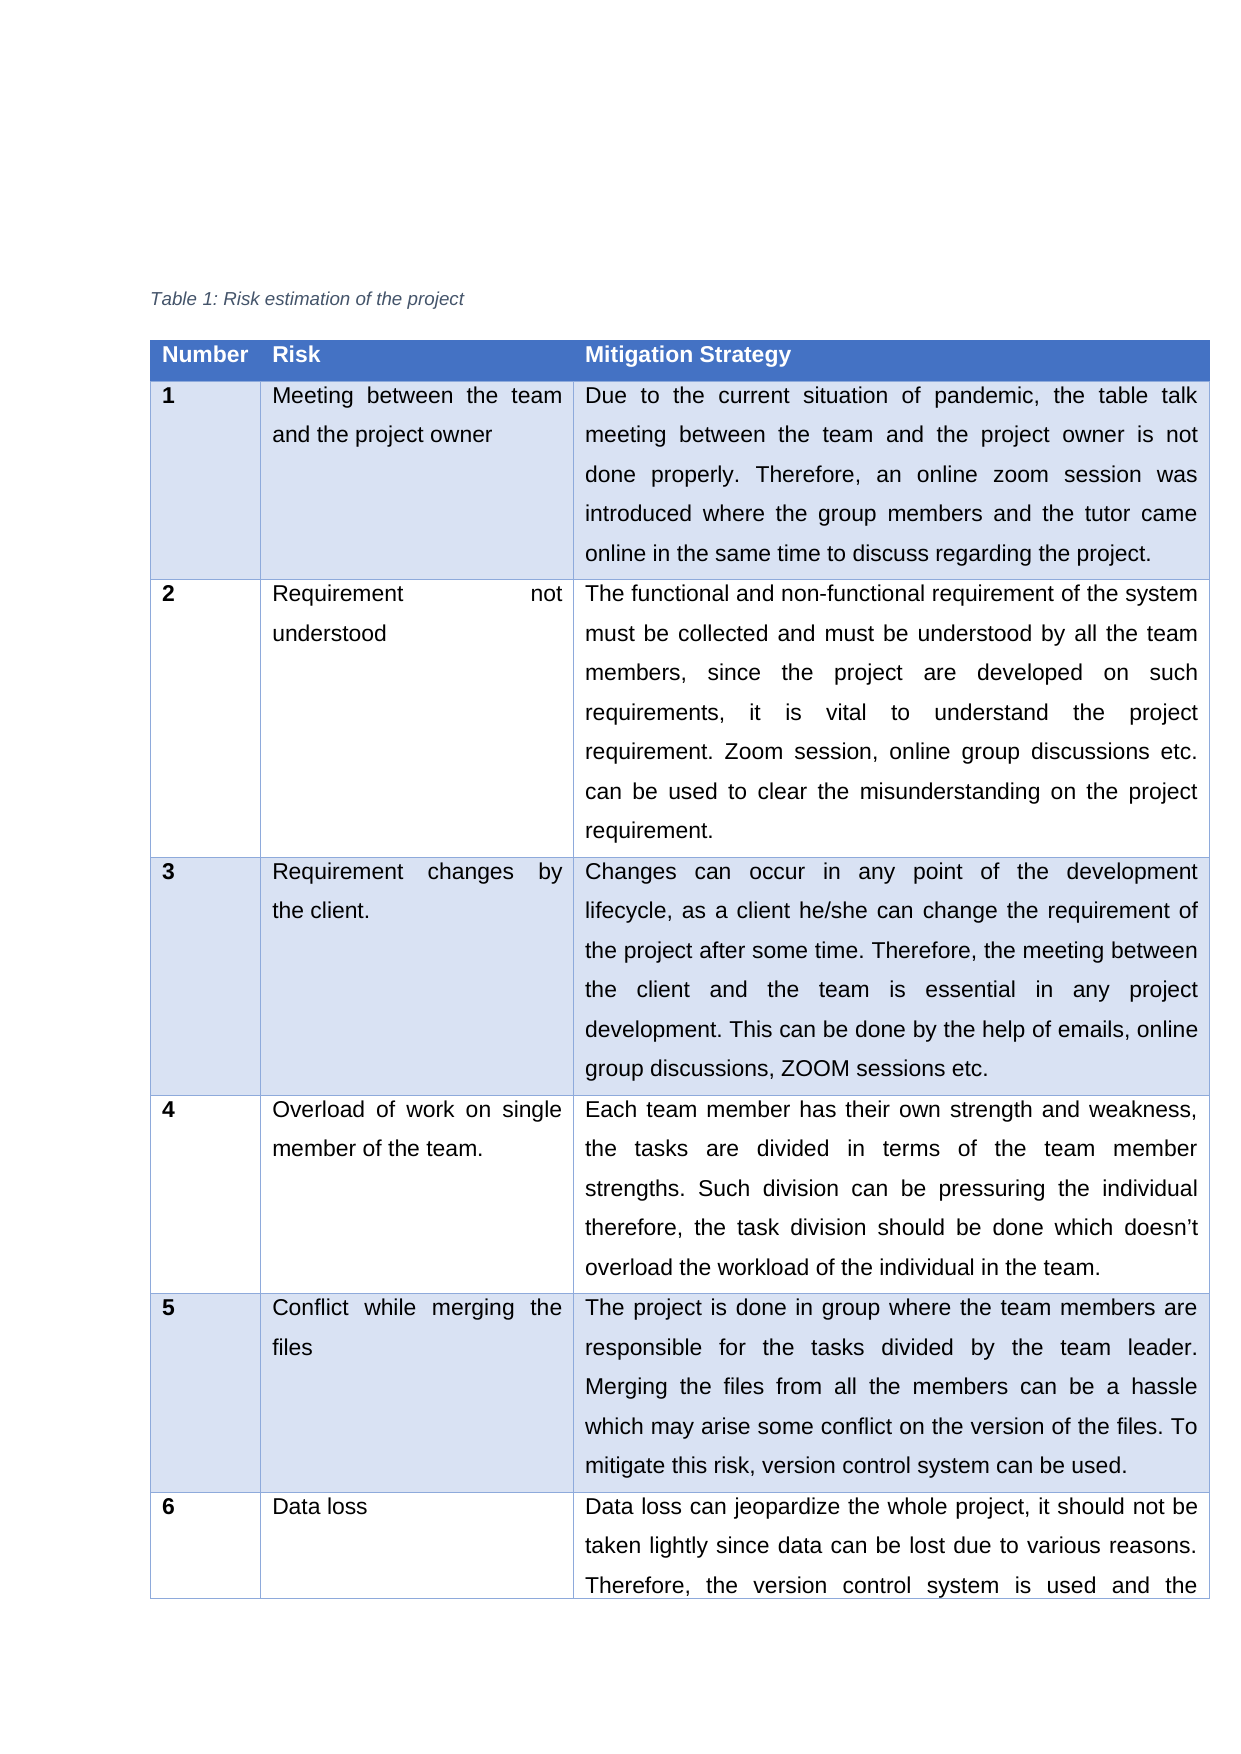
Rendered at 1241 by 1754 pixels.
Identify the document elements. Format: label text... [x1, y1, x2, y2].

table_cell Meeting between the team and the project owner [261, 382, 573, 579]
table_header Risk [261, 341, 573, 381]
table_cell Due to the current situation of pandemic, the table talk meeting between the team and the project owner is not done properly. Therefore, an online zoom session was introduced where the group members and the tutor came online in the same time to discuss regarding the project. [574, 382, 1209, 579]
table_cell 4 [151, 1096, 260, 1293]
table_header Mitigation Strategy [574, 341, 1209, 381]
table_cell Conflict while merging the files [261, 1294, 573, 1492]
table_cell 3 [151, 858, 260, 1095]
table_cell The functional and non-functional requirement of the system must be collected and must be understood by all the team members, since the project are developed on such requirements, it is vital to understand the project requirement. Zoom session, online group discussions etc. can be used to clear the misunderstanding on the project requirement. [574, 580, 1209, 857]
table_cell Changes can occur in any point of the development lifecycle, as a client he/she can change the requirement of the project after some time. Therefore, the meeting between the client and the team is essential in any project development. This can be done by the help of emails, online group discussions, ZOOM sessions etc. [574, 858, 1209, 1095]
table_cell 1 [151, 382, 260, 579]
table_cell 5 [151, 1294, 260, 1492]
table_header Number [151, 341, 260, 381]
table_cell Overload of work on single member of the team. [261, 1096, 573, 1293]
table_cell Requirement not understood [261, 580, 573, 857]
table_cell 6 [151, 1493, 260, 1598]
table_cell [574, 1493, 1209, 1598]
table_cell 2 [151, 580, 260, 857]
table_cell Each team member has their own strength and weakness, the tasks are divided in terms of the team member strengths. Such division can be pressuring the individual therefore, the task division should be done which doesn’t overload the workload of the individual in the team. [574, 1096, 1209, 1293]
table_cell The project is done in group where the team members are responsible for the tasks divided by the team leader. Merging the files from all the members can be a hassle which may arise some conflict on the version of the files. To mitigate this risk, version control system can be used. [574, 1294, 1209, 1492]
table_cell Data loss [261, 1493, 573, 1598]
table_cell Requirement changes by the client. [261, 858, 573, 1095]
